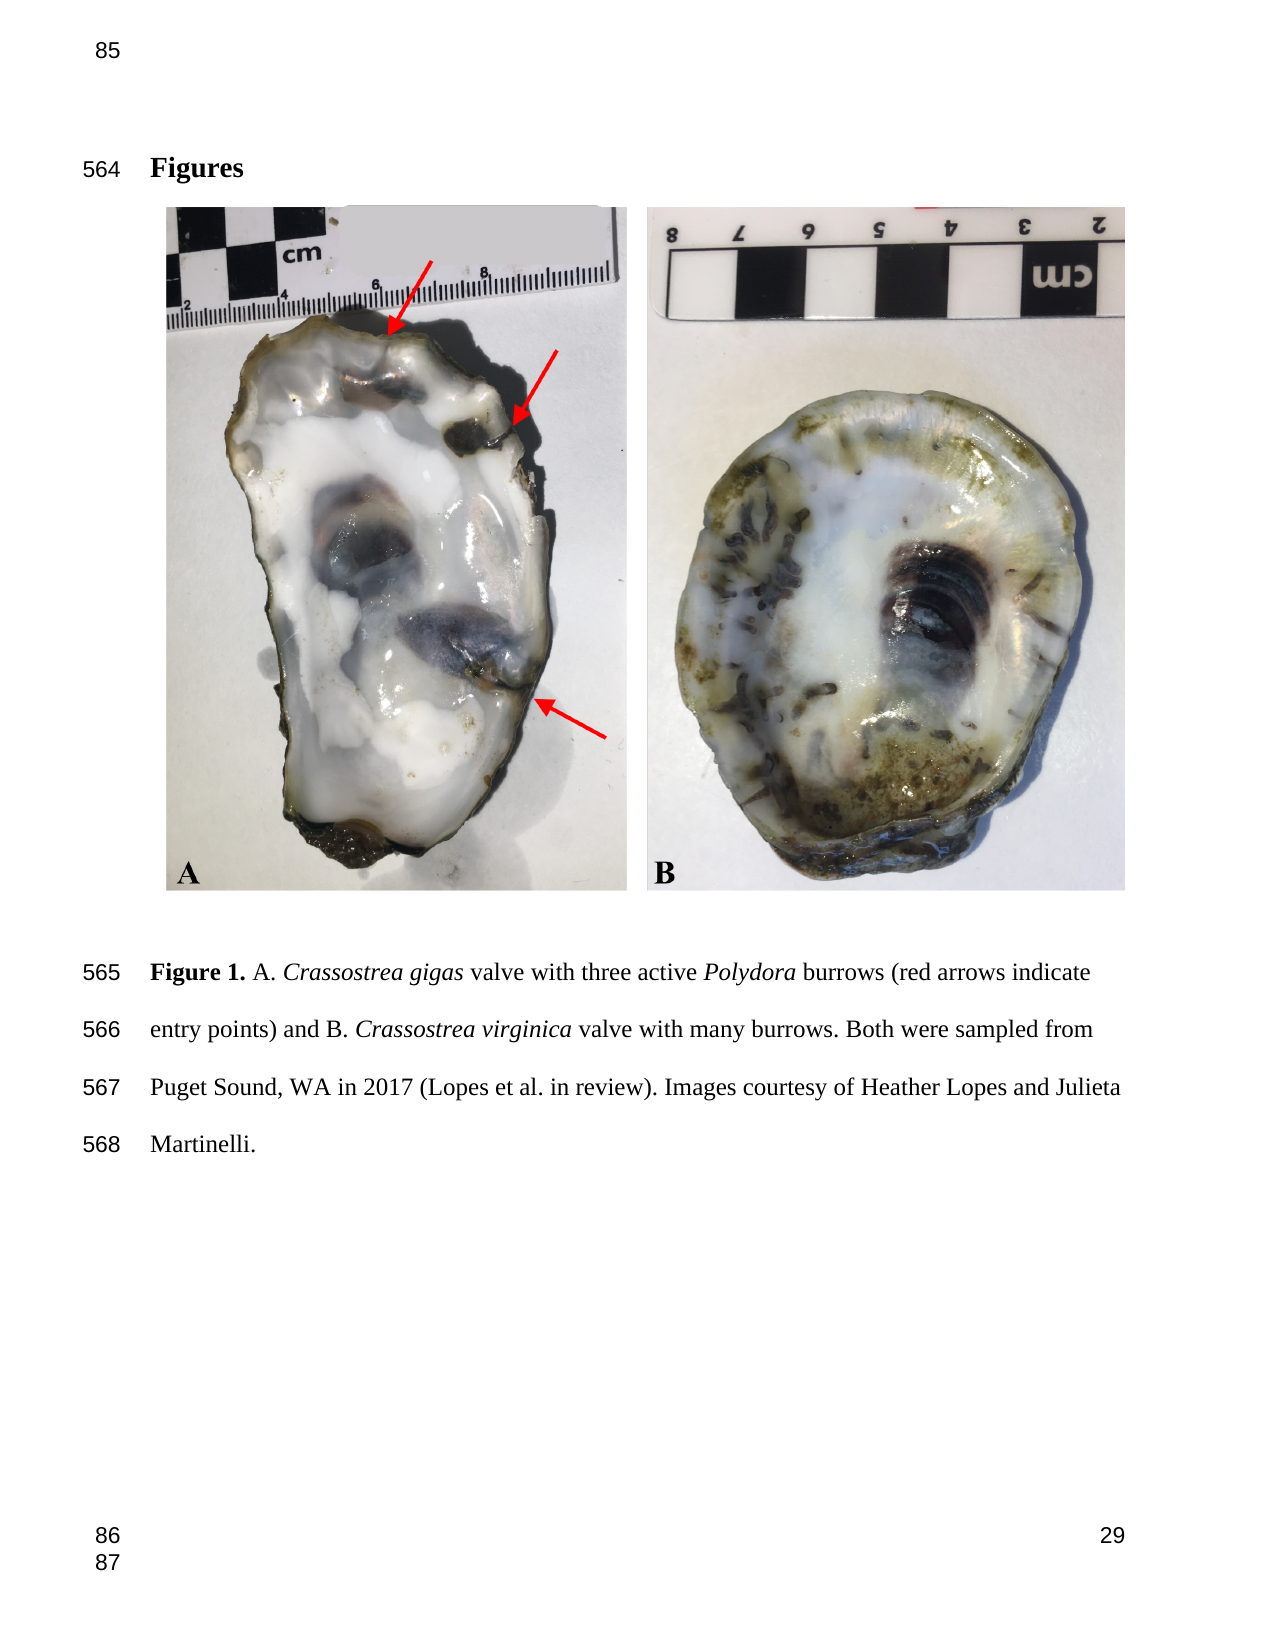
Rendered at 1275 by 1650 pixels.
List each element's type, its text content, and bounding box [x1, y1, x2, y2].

text Figures [150, 150, 1125, 183]
picture [156, 205, 1125, 910]
